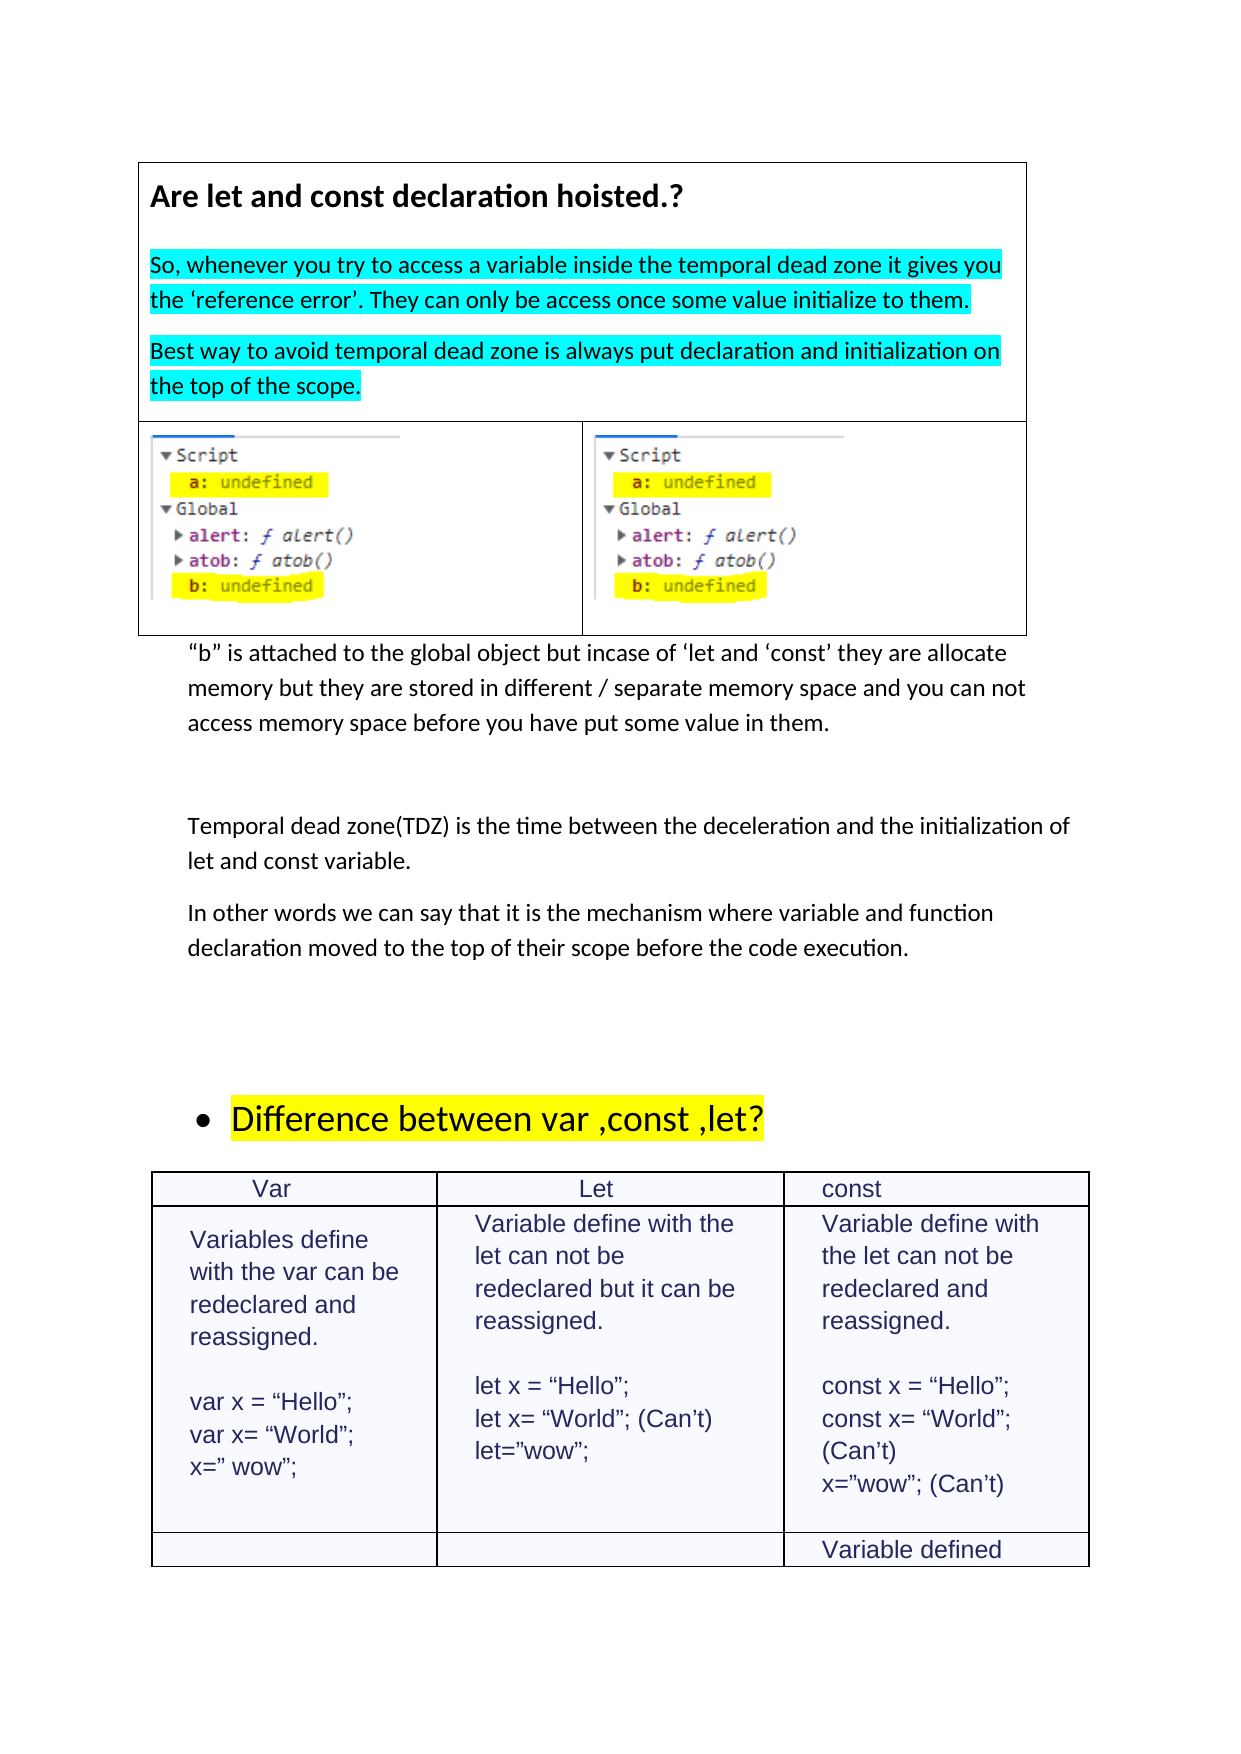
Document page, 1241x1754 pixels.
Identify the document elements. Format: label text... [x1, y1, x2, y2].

table_header Var [153, 1173, 436, 1205]
text Temporal dead zone(TDZ) is the time between the deceleration and the initialization of let and const variable. [187, 809, 1090, 877]
table_cell Variable define with the let can not be redeclared and reassigned. const x = “Hello”; const x= “World”; (Can’t) x=”wow”; (Can’t) [785, 1207, 1088, 1532]
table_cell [785, 1533, 1088, 1566]
table_header const [785, 1173, 1088, 1205]
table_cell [153, 1533, 436, 1566]
picture [150, 435, 400, 603]
table_cell [139, 422, 582, 635]
list Difference between var ,const ,let? [194, 1086, 1090, 1151]
table_cell Are let and const declaration hoisted.? So, whenever you try to access a variable inside the temporal dead zone it gives you the ‘reference error’. They can only be access once some value initialize to them. Best way to avoid temporal dead zone is always put declaration and initialization on the top of the scope. [139, 163, 1026, 421]
text In other words we can say that it is the mechanism where variable and function declaration moved to the top of their scope before the code execution. [187, 896, 1090, 963]
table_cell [438, 1533, 783, 1566]
text “b” is attached to the global object but incase of ‘let and ‘const’ they are allocate memory but they are stored in different / separate memory space and you can not access memory space before you have put some value in them. [187, 636, 1090, 739]
table_cell Variables define with the var can be redeclared and reassigned. var x = “Hello”; var x= “World”; x=” wow”; [153, 1207, 436, 1532]
table_header Let [438, 1173, 783, 1205]
table_cell [583, 422, 1026, 635]
table_cell Variable define with the let can not be redeclared but it can be reassigned. let x = “Hello”; let x= “World”; (Can’t) let=”wow”; [438, 1207, 783, 1532]
picture [593, 435, 844, 603]
